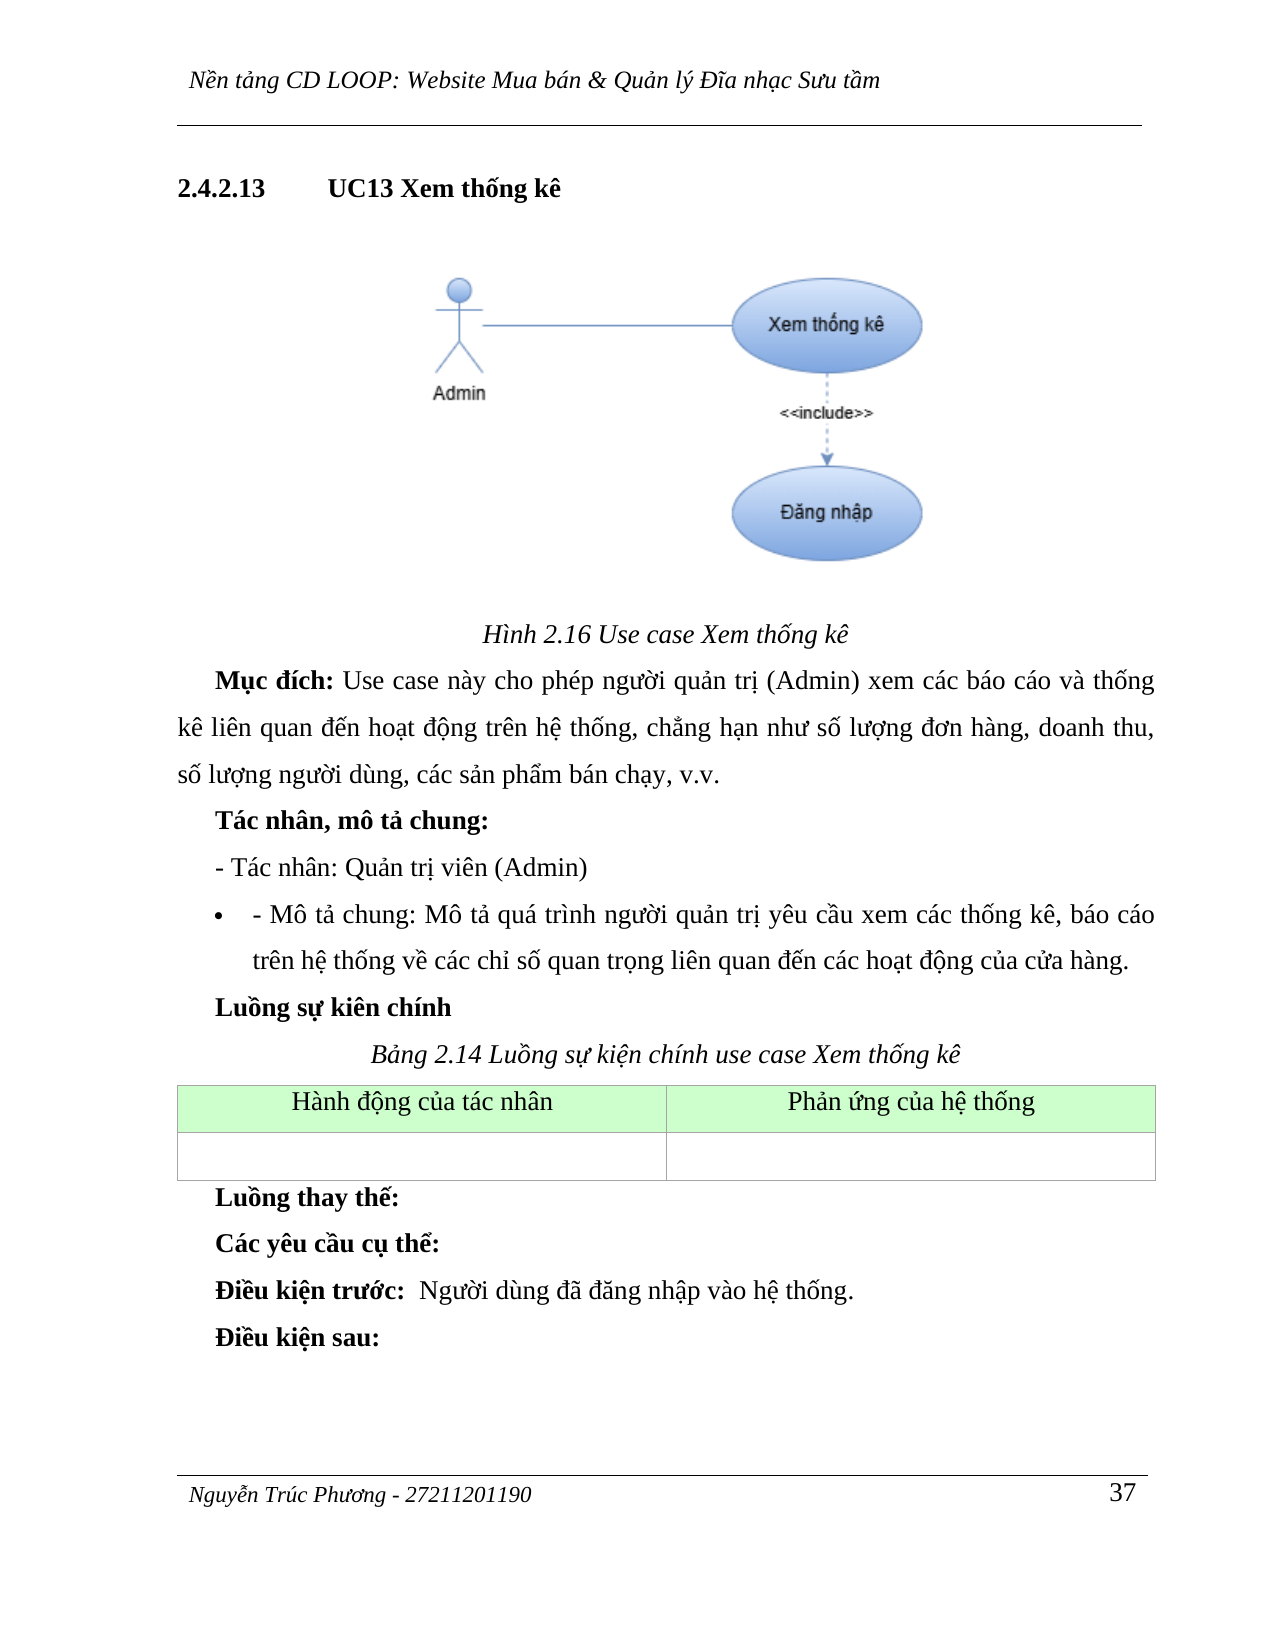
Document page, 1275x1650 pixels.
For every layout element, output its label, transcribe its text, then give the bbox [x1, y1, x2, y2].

text Bảng 2.14 Luồng sự kiện chính use case Xem thống kê [177, 1038, 1156, 1069]
text Điều kiện sau: [177, 1321, 1156, 1352]
text Luồng thay thế: [177, 1181, 1156, 1212]
table_cell [178, 1133, 666, 1180]
list - Mô tả chung: Mô tả quá trình người quản trị yêu cầu xem các thống kê, báo cáo trên hệ thống về các chỉ số quan trọng liên quan đến các hoạt động của cửa hàng. [215, 898, 1156, 976]
text - Tác nhân: Quản trị viên (Admin) [177, 851, 1156, 882]
text Luồng sự kiên chính [177, 991, 1156, 1022]
picture [402, 248, 959, 589]
text Tác nhân, mô tả chung: [177, 804, 1156, 836]
table_cell [667, 1133, 1155, 1180]
text Hình 2.16 Use case Xem thống kê [177, 618, 1156, 649]
table_header Phản ứng của hệ thống [667, 1086, 1155, 1132]
subtitle UC13 Xem thống kê [177, 172, 1156, 204]
text Mục đích: Use case này cho phép người quản trị (Admin) xem các báo cáo và thống kê liên quan đến hoạt động trên hệ thống, chẳng hạn như số lượng đơn hàng, doanh thu, số lượng người dùng, các sản phẩm bán chạy, v.v. [177, 664, 1156, 789]
text Điều kiện trước: Người dùng đã đăng nhập vào hệ thống. [177, 1274, 1156, 1305]
table_header Hành động của tác nhân [178, 1086, 666, 1132]
text Các yêu cầu cụ thể: [177, 1228, 1156, 1259]
